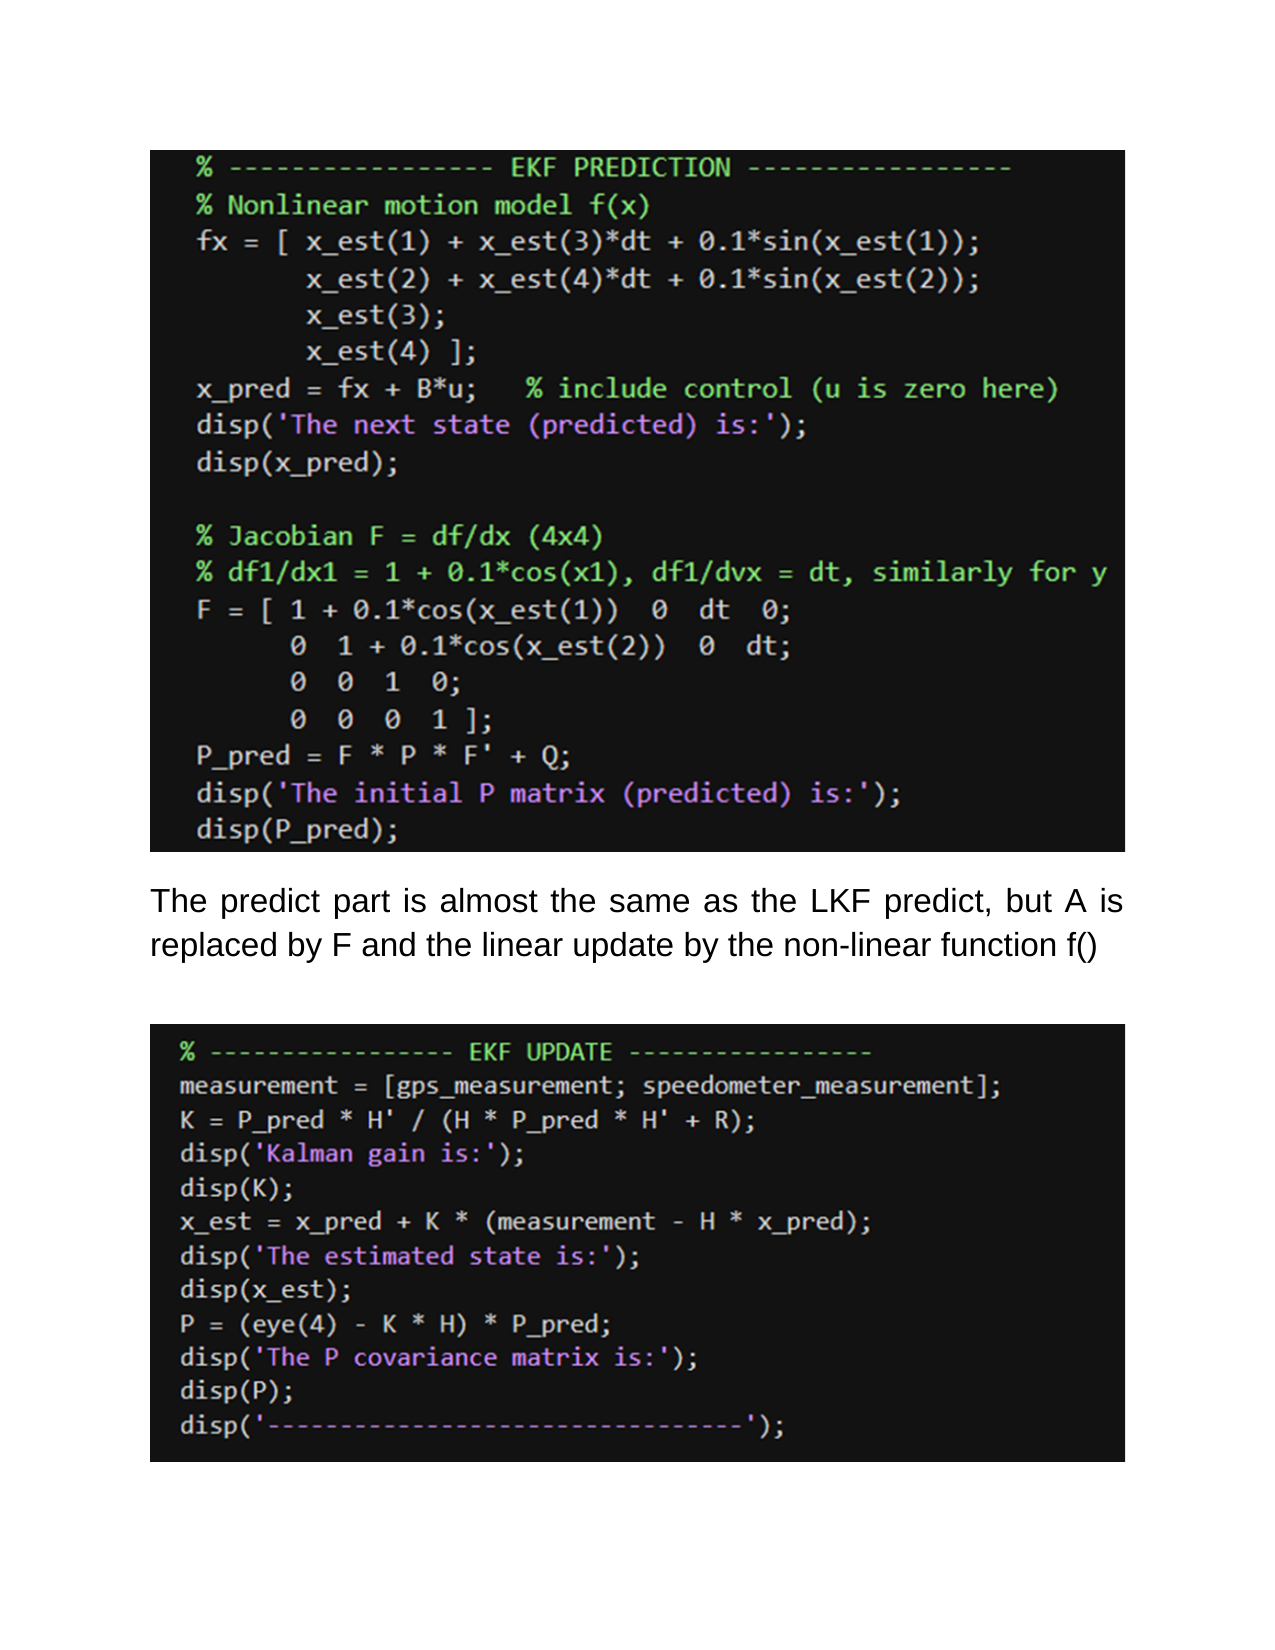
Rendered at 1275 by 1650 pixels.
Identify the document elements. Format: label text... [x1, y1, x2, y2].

picture [150, 1024, 1125, 1462]
text The predict part is almost the same as the LKF predict, but A is replaced by F and the linear update by the non-linear function f() [150, 881, 1125, 963]
picture [150, 150, 1125, 852]
